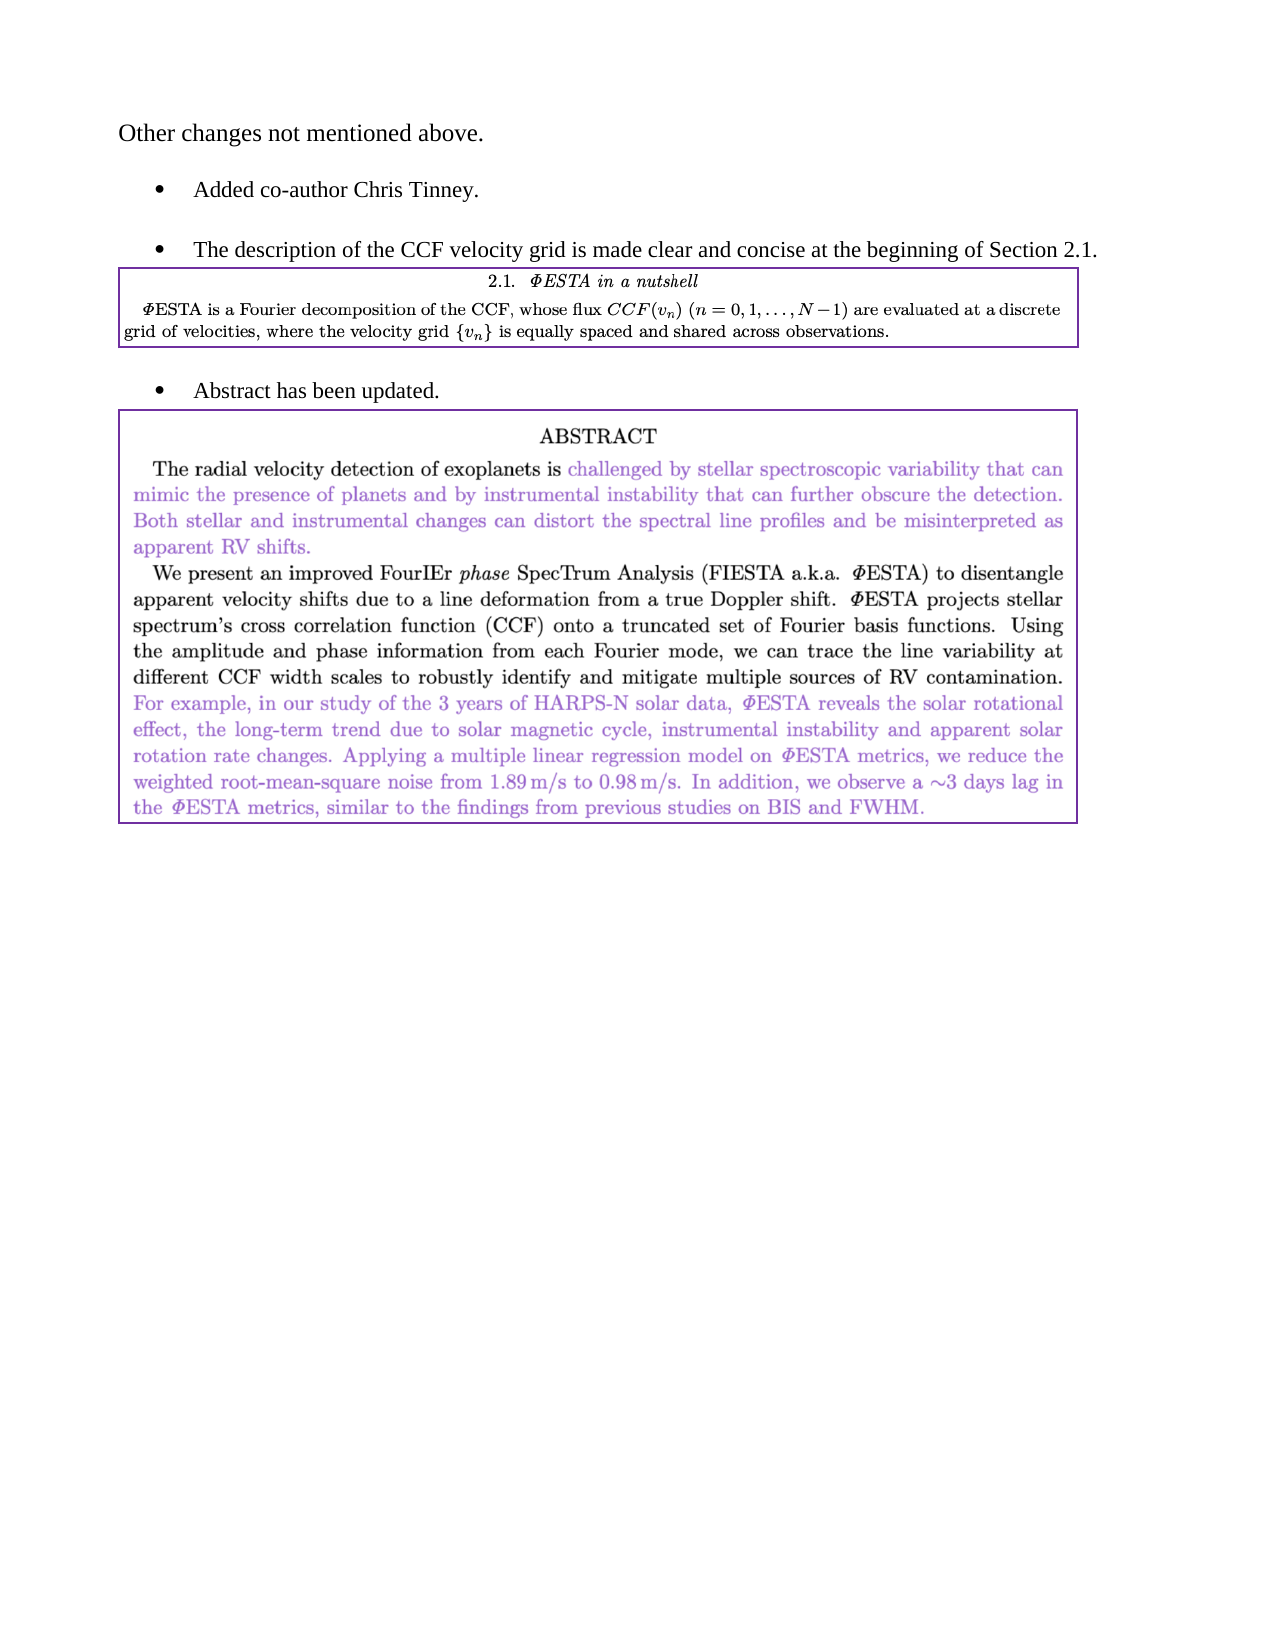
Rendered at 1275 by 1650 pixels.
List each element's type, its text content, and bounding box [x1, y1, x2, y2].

list Abstract has been updated. [156, 377, 1157, 403]
picture [120, 269, 1077, 346]
list Added co-author Chris Tinney. [156, 176, 1157, 202]
list The description of the CCF velocity grid is made clear and concise at the beginning of Section 2.1. [156, 236, 1157, 262]
picture [120, 411, 1076, 822]
text Other changes not mentioned above. [118, 118, 1157, 147]
